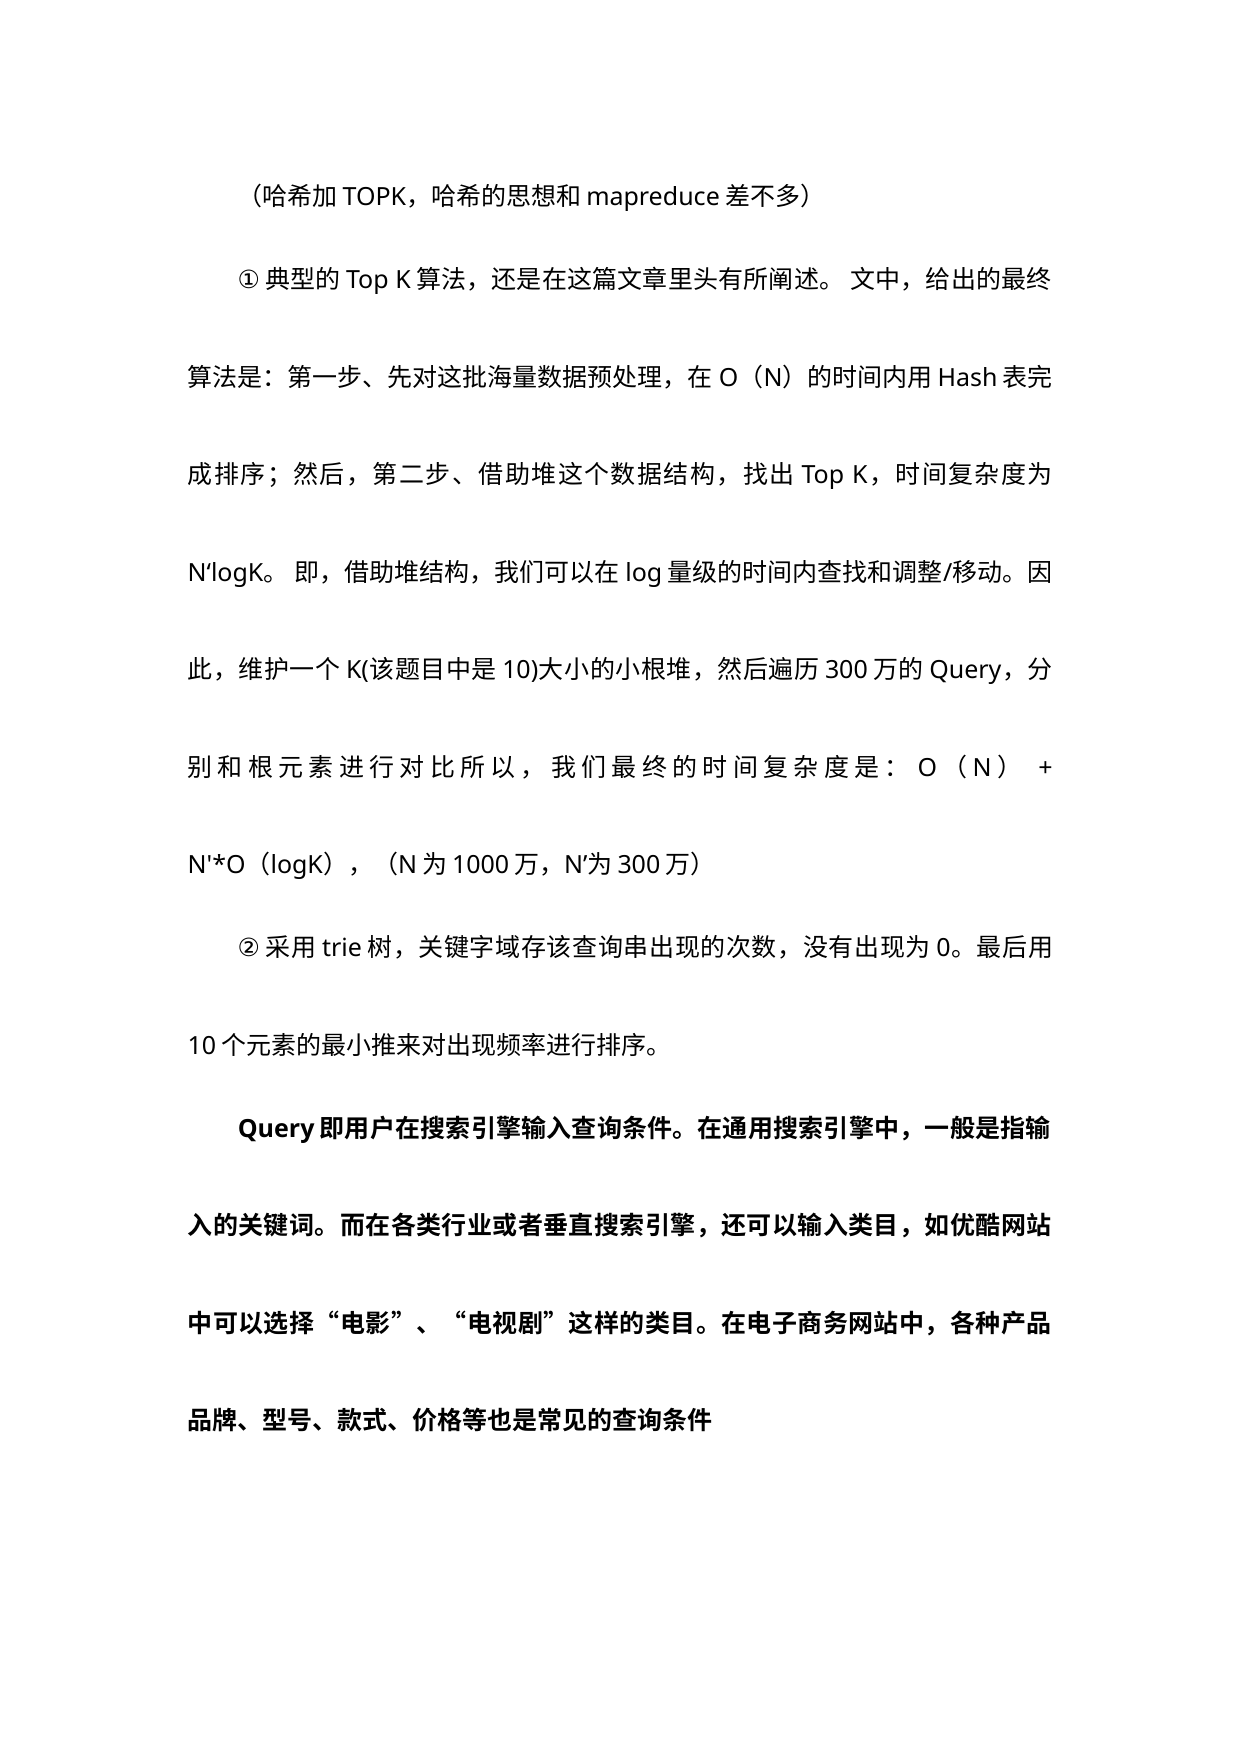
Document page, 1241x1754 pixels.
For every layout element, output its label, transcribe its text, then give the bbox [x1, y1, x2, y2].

list ①典型的Top K算法，还是在这篇文章里头有所阐述。 文中，给出的最终算法是：第一步、先对这批海量数据预处理，在O（N）的时间内用Hash表完成排序；然后，第二步、借助堆这个数据结构，找出Top K，时间复杂度为N‘logK。 即，借助堆结构，我们可以在log量级的时间内查找和调整/移动。因此，维护一个K(该题目中是10)大小的小根堆，然后遍历300万的Query，分别和根元素进行对比所以，我们最终的时间复杂度是：O（N） + N'*O（logK），（N为1000万，N’为300万） [187, 245, 1053, 895]
list （哈希加TOPK，哈希的思想和mapreduce差不多） [187, 162, 1053, 227]
list Query即用户在搜索引擎输入查询条件。在通用搜索引擎中，一般是指输入的关键词。而在各类行业或者垂直搜索引擎，还可以输入类目，如优酷网站中可以选择“电影”、“电视剧”这样的类目。在电子商务网站中，各种产品品牌、型号、款式、价格等也是常见的查询条件 [187, 1094, 1053, 1451]
list ②采用trie树，关键字域存该查询串出现的次数，没有出现为0。最后用10个元素的最小推来对出现频率进行排序。 [187, 913, 1053, 1076]
